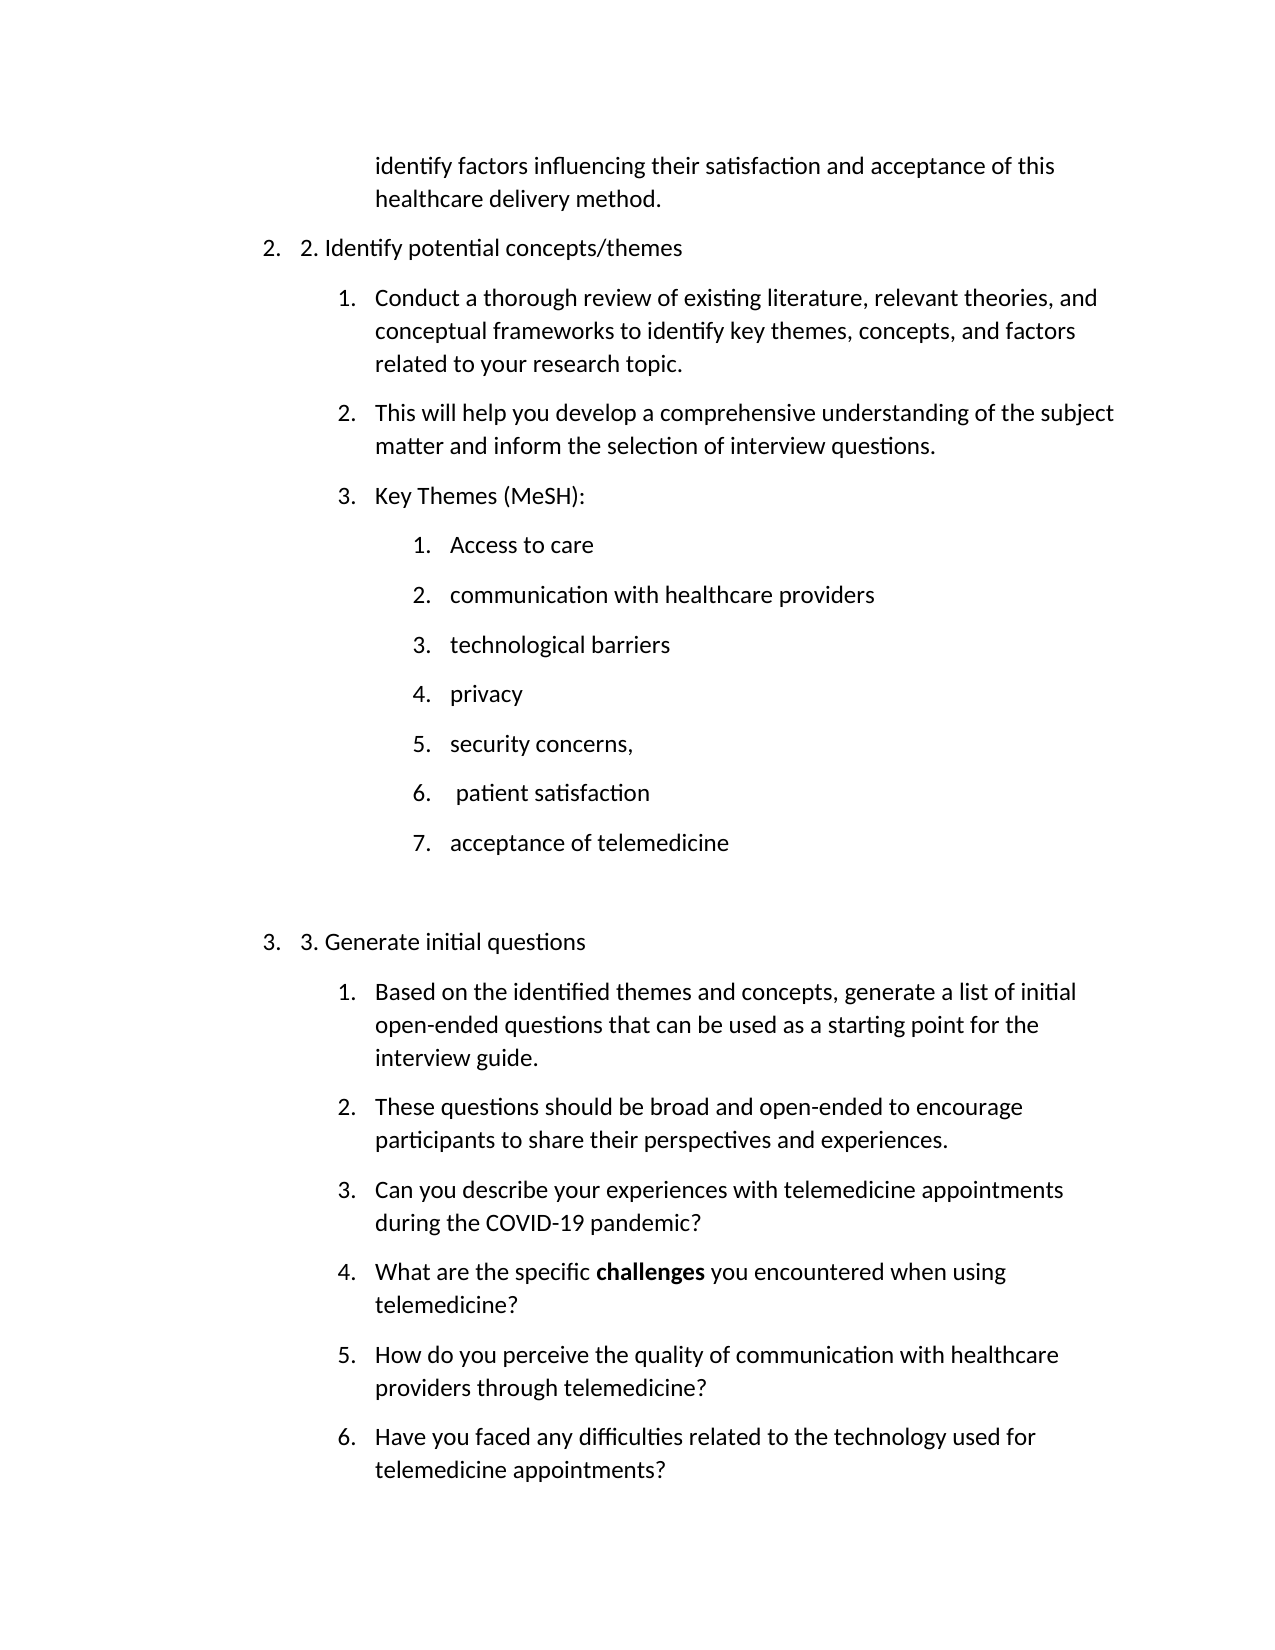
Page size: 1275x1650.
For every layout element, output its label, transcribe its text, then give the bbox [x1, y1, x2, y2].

list Can you describe your experiences with telemedicine appointments during the COVID-19 pandemic? [337, 1174, 1125, 1237]
list Conduct a thorough review of existing literature, relevant theories, and conceptual frameworks to identify key themes, concepts, and factors related to your research topic. [337, 282, 1125, 378]
list What are the specific challenges you encountered when using telemedicine? [337, 1256, 1125, 1320]
list patient satisfaction [412, 777, 1125, 808]
list Key Themes (MeSH): [337, 480, 1125, 511]
list 2. Identify potential concepts/themes [262, 232, 1125, 263]
list Based on the identified themes and concepts, generate a list of initial open-ended questions that can be used as a starting point for the interview guide. [337, 976, 1125, 1072]
list Access to care [412, 529, 1125, 560]
list This will help you develop a comprehensive understanding of the subject matter and inform the selection of interview questions. [337, 397, 1125, 461]
list technological barriers [412, 629, 1125, 659]
list communication with healthcare providers [412, 579, 1125, 610]
list security concerns, [412, 728, 1125, 758]
list Have you faced any difficulties related to the technology used for telemedicine appointments? [337, 1421, 1125, 1485]
list How do you perceive the quality of communication with healthcare providers through telemedicine? [337, 1339, 1125, 1402]
list These questions should be broad and open-ended to encourage participants to share their perspectives and experiences. [337, 1091, 1125, 1155]
list privacy [412, 678, 1125, 709]
list 3. Generate initial questions [262, 926, 1125, 957]
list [337, 150, 1125, 213]
list acceptance of telemedicine [412, 827, 1125, 858]
